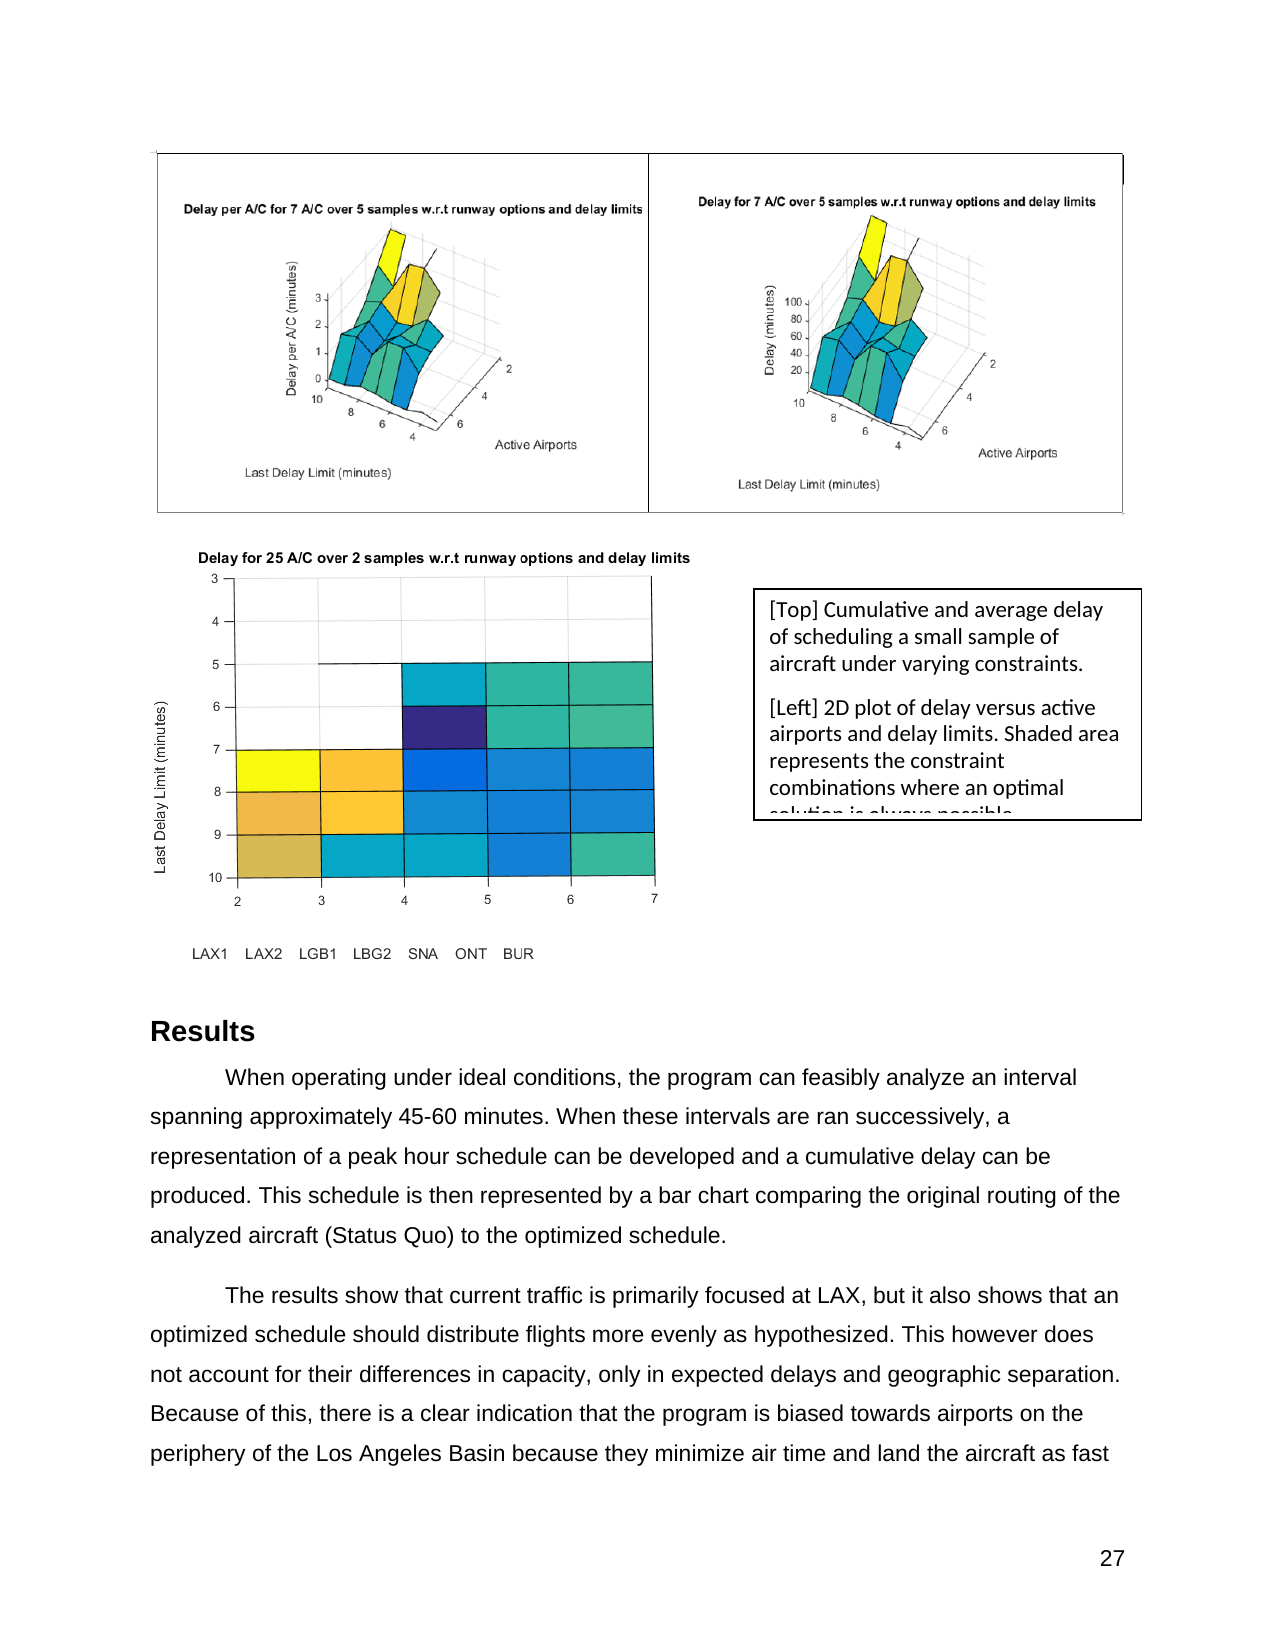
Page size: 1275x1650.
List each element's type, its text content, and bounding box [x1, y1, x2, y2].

picture [150, 545, 707, 963]
picture [150, 150, 1125, 516]
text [150, 1282, 1125, 1466]
subtitle Results [150, 1013, 1125, 1047]
text When operating under ideal conditions, the program can feasibly analyze an interval spanning approximately 45-60 minutes. When these intervals are ran successively, a representation of a peak hour schedule can be developed and a cumulative delay can be produced. This schedule is then represented by a bar chart comparing the original routing of the analyzed aircraft (Status Quo) to the optimized schedule. [150, 1064, 1125, 1248]
